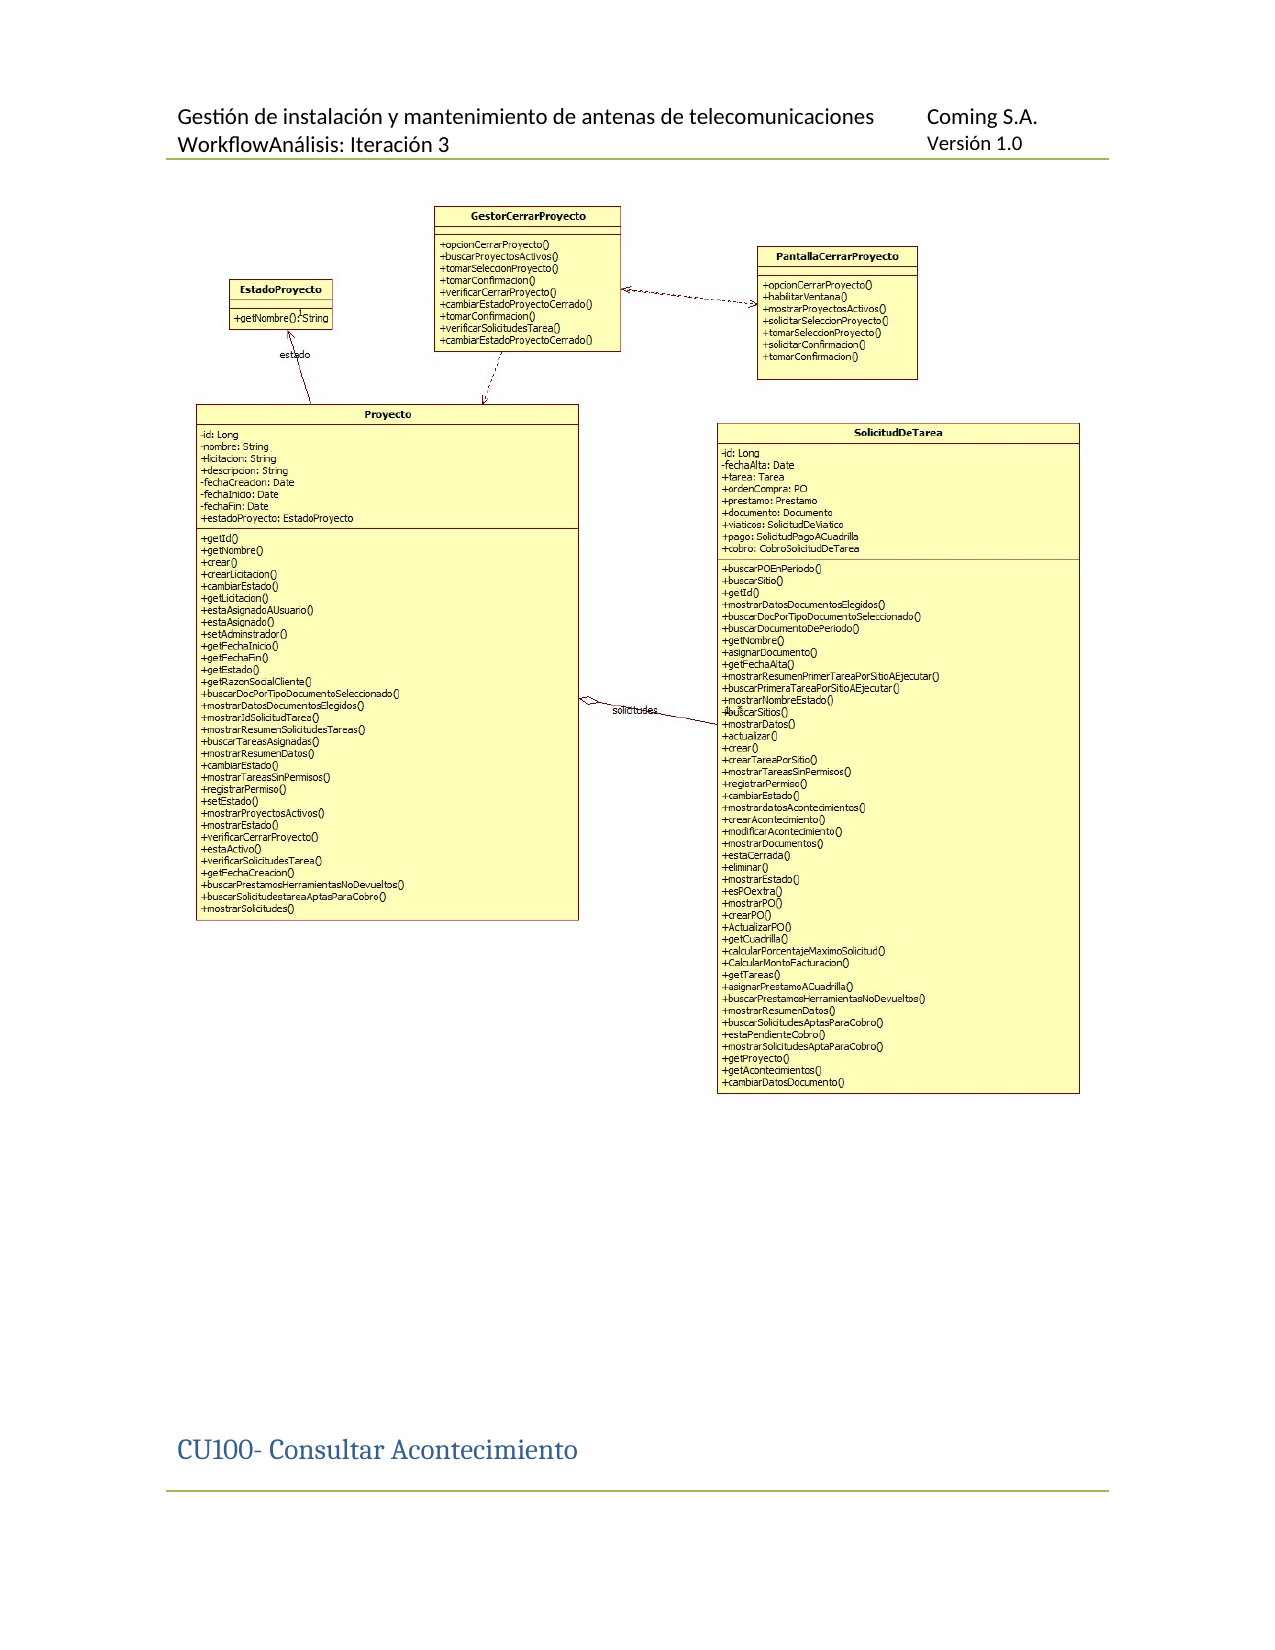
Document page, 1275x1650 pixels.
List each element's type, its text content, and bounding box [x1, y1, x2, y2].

picture [177, 187, 1098, 1112]
text CU100- Consultar Acontecimiento [177, 1433, 1098, 1467]
